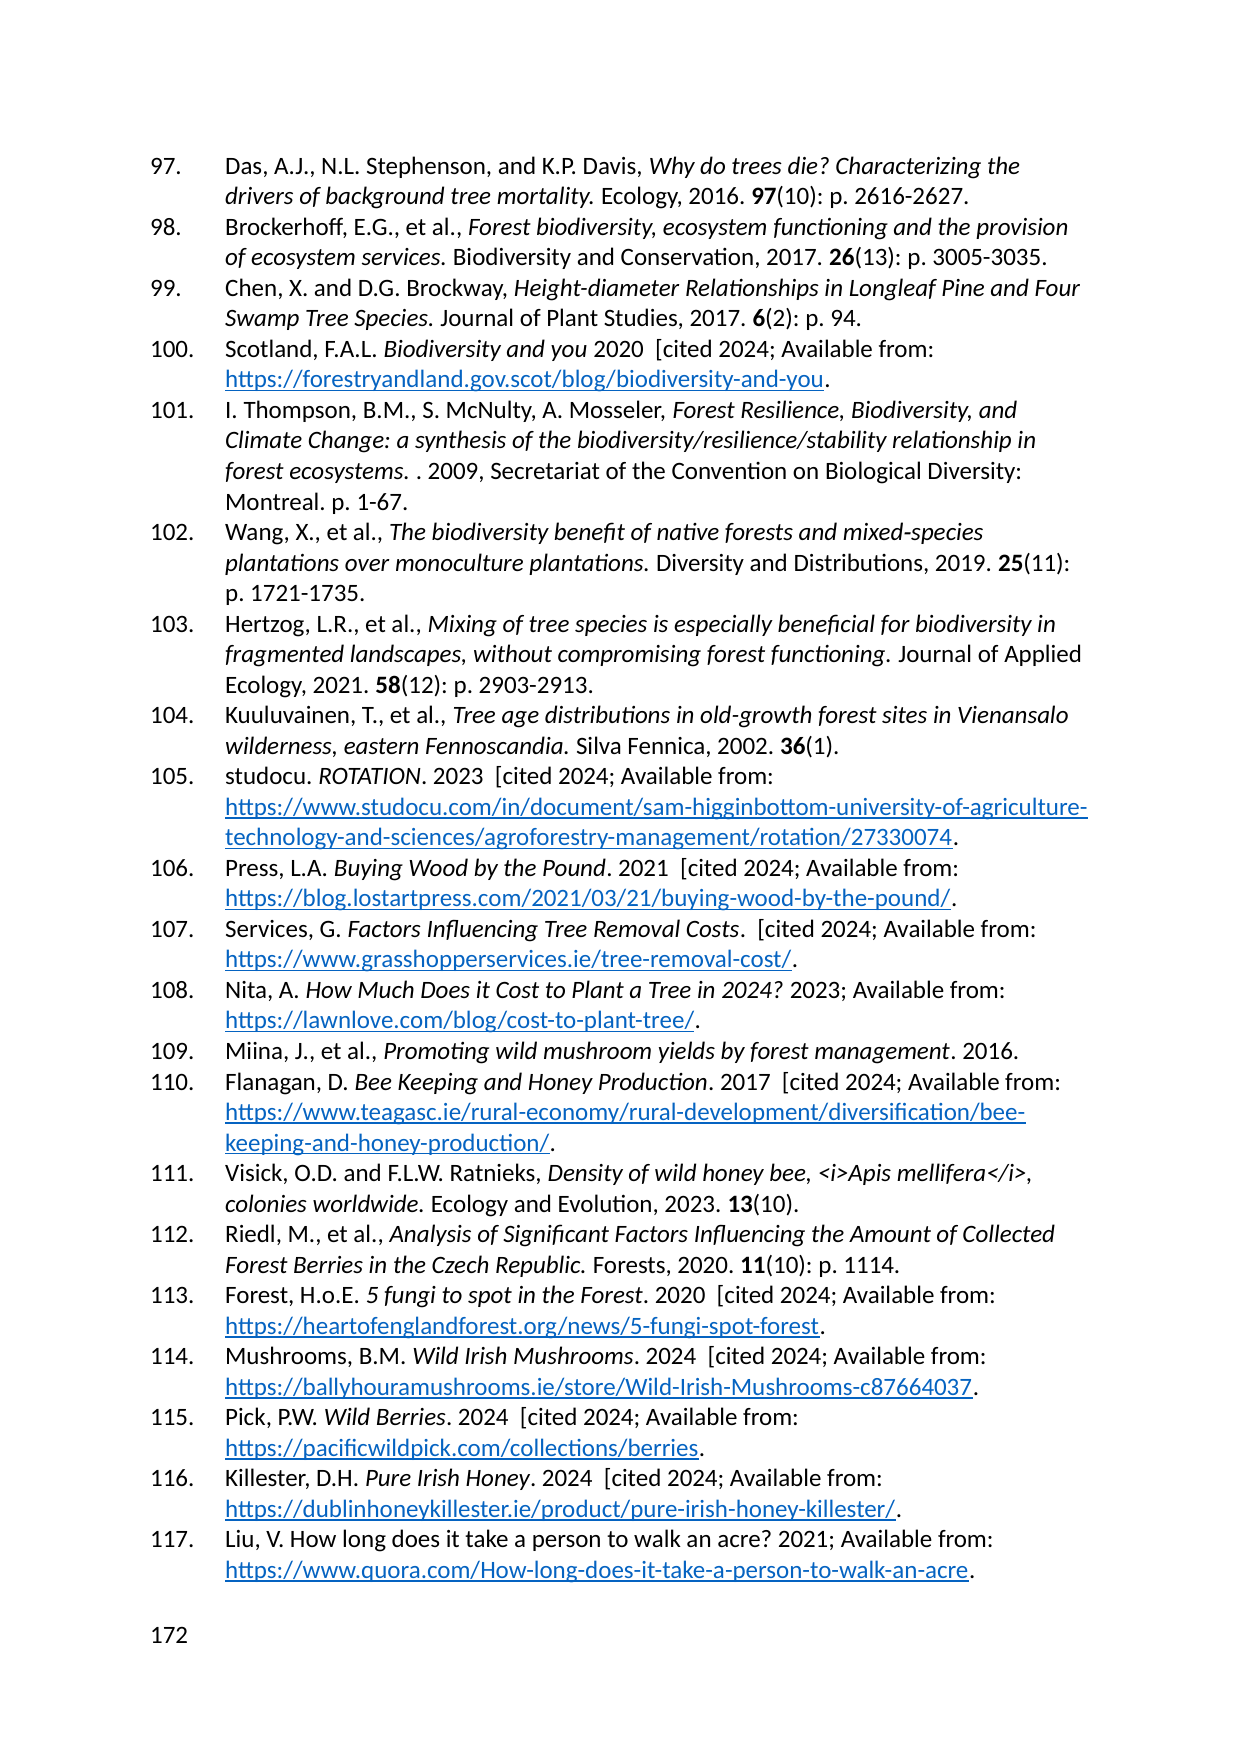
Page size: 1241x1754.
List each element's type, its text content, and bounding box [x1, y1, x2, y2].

text 115. Pick, P.W. Wild Berries. 2024 [cited 2024; Available from: https://pacificwildpick.com/collections/berries. [150, 1401, 1090, 1462]
text 98. Brockerhoff, E.G., et al., Forest biodiversity, ecosystem functioning and the provision of ecosystem services. Biodiversity and Conservation, 2017. 26(13): p. 3005-3035. [150, 211, 1090, 272]
text 103. Hertzog, L.R., et al., Mixing of tree species is especially beneficial for biodiversity in fragmented landscapes, without compromising forest functioning. Journal of Applied Ecology, 2021. 58(12): p. 2903-2913. [150, 608, 1090, 699]
text 111. Visick, O.D. and F.L.W. Ratnieks, Density of wild honey bee, <i>Apis mellifera</i>, colonies worldwide. Ecology and Evolution, 2023. 13(10). [150, 1157, 1090, 1218]
text 110. Flanagan, D. Bee Keeping and Honey Production. 2017 [cited 2024; Available from: https://www.teagasc.ie/rural-economy/rural-development/diversification/bee-keeping-and-honey-production/. [150, 1066, 1090, 1157]
text 104. Kuuluvainen, T., et al., Tree age distributions in old-growth forest sites in Vienansalo wilderness, eastern Fennoscandia. Silva Fennica, 2002. 36(1). [150, 699, 1090, 760]
text 117. Liu, V. How long does it take a person to walk an acre? 2021; Available from: https://www.quora.com/How-long-does-it-take-a-person-to-walk-an-acre. [150, 1523, 1090, 1584]
text 112. Riedl, M., et al., Analysis of Significant Factors Influencing the Amount of Collected Forest Berries in the Czech Republic. Forests, 2020. 11(10): p. 1114. [150, 1218, 1090, 1279]
text 108. Nita, A. How Much Does it Cost to Plant a Tree in 2024? 2023; Available from: https://lawnlove.com/blog/cost-to-plant-tree/. [150, 974, 1090, 1035]
text 105. studocu. ROTATION. 2023 [cited 2024; Available from: https://www.studocu.com/in/document/sam-higginbottom-university-of-agriculture-technology-and-sciences/agroforestry-management/rotation/27330074. [150, 760, 1090, 852]
text 100. Scotland, F.A.L. Biodiversity and you 2020 [cited 2024; Available from: https://forestryandland.gov.scot/blog/biodiversity-and-you. [150, 333, 1090, 394]
text 102. Wang, X., et al., The biodiversity benefit of native forests and mixed‐species plantations over monoculture plantations. Diversity and Distributions, 2019. 25(11): p. 1721-1735. [150, 516, 1090, 608]
text 116. Killester, D.H. Pure Irish Honey. 2024 [cited 2024; Available from: https://dublinhoneykillester.ie/product/pure-irish-honey-killester/. [150, 1462, 1090, 1523]
text 106. Press, L.A. Buying Wood by the Pound. 2021 [cited 2024; Available from: https://blog.lostartpress.com/2021/03/21/buying-wood-by-the-pound/. [150, 852, 1090, 913]
text 113. Forest, H.o.E. 5 fungi to spot in the Forest. 2020 [cited 2024; Available from: https://heartofenglandforest.org/news/5-fungi-spot-forest. [150, 1279, 1090, 1340]
text 109. Miina, J., et al., Promoting wild mushroom yields by forest management. 2016. [150, 1035, 1090, 1066]
text 99. Chen, X. and D.G. Brockway, Height-diameter Relationships in Longleaf Pine and Four Swamp Tree Species. Journal of Plant Studies, 2017. 6(2): p. 94. [150, 272, 1090, 333]
text 101. I. Thompson, B.M., S. McNulty, A. Mosseler, Forest Resilience, Biodiversity, and Climate Change: a synthesis of the biodiversity/resilience/stability relationship in forest ecosystems. . 2009, Secretariat of the Convention on Biological Diversity: Montreal. p. 1-67. [150, 394, 1090, 516]
text 97. Das, A.J., N.L. Stephenson, and K.P. Davis, Why do trees die? Characterizing the drivers of background tree mortality. Ecology, 2016. 97(10): p. 2616-2627. [150, 150, 1090, 211]
text 114. Mushrooms, B.M. Wild Irish Mushrooms. 2024 [cited 2024; Available from: https://ballyhouramushrooms.ie/store/Wild-Irish-Mushrooms-c87664037. [150, 1340, 1090, 1401]
text 107. Services, G. Factors Influencing Tree Removal Costs. [cited 2024; Available from: https://www.grasshopperservices.ie/tree-removal-cost/. [150, 913, 1090, 974]
